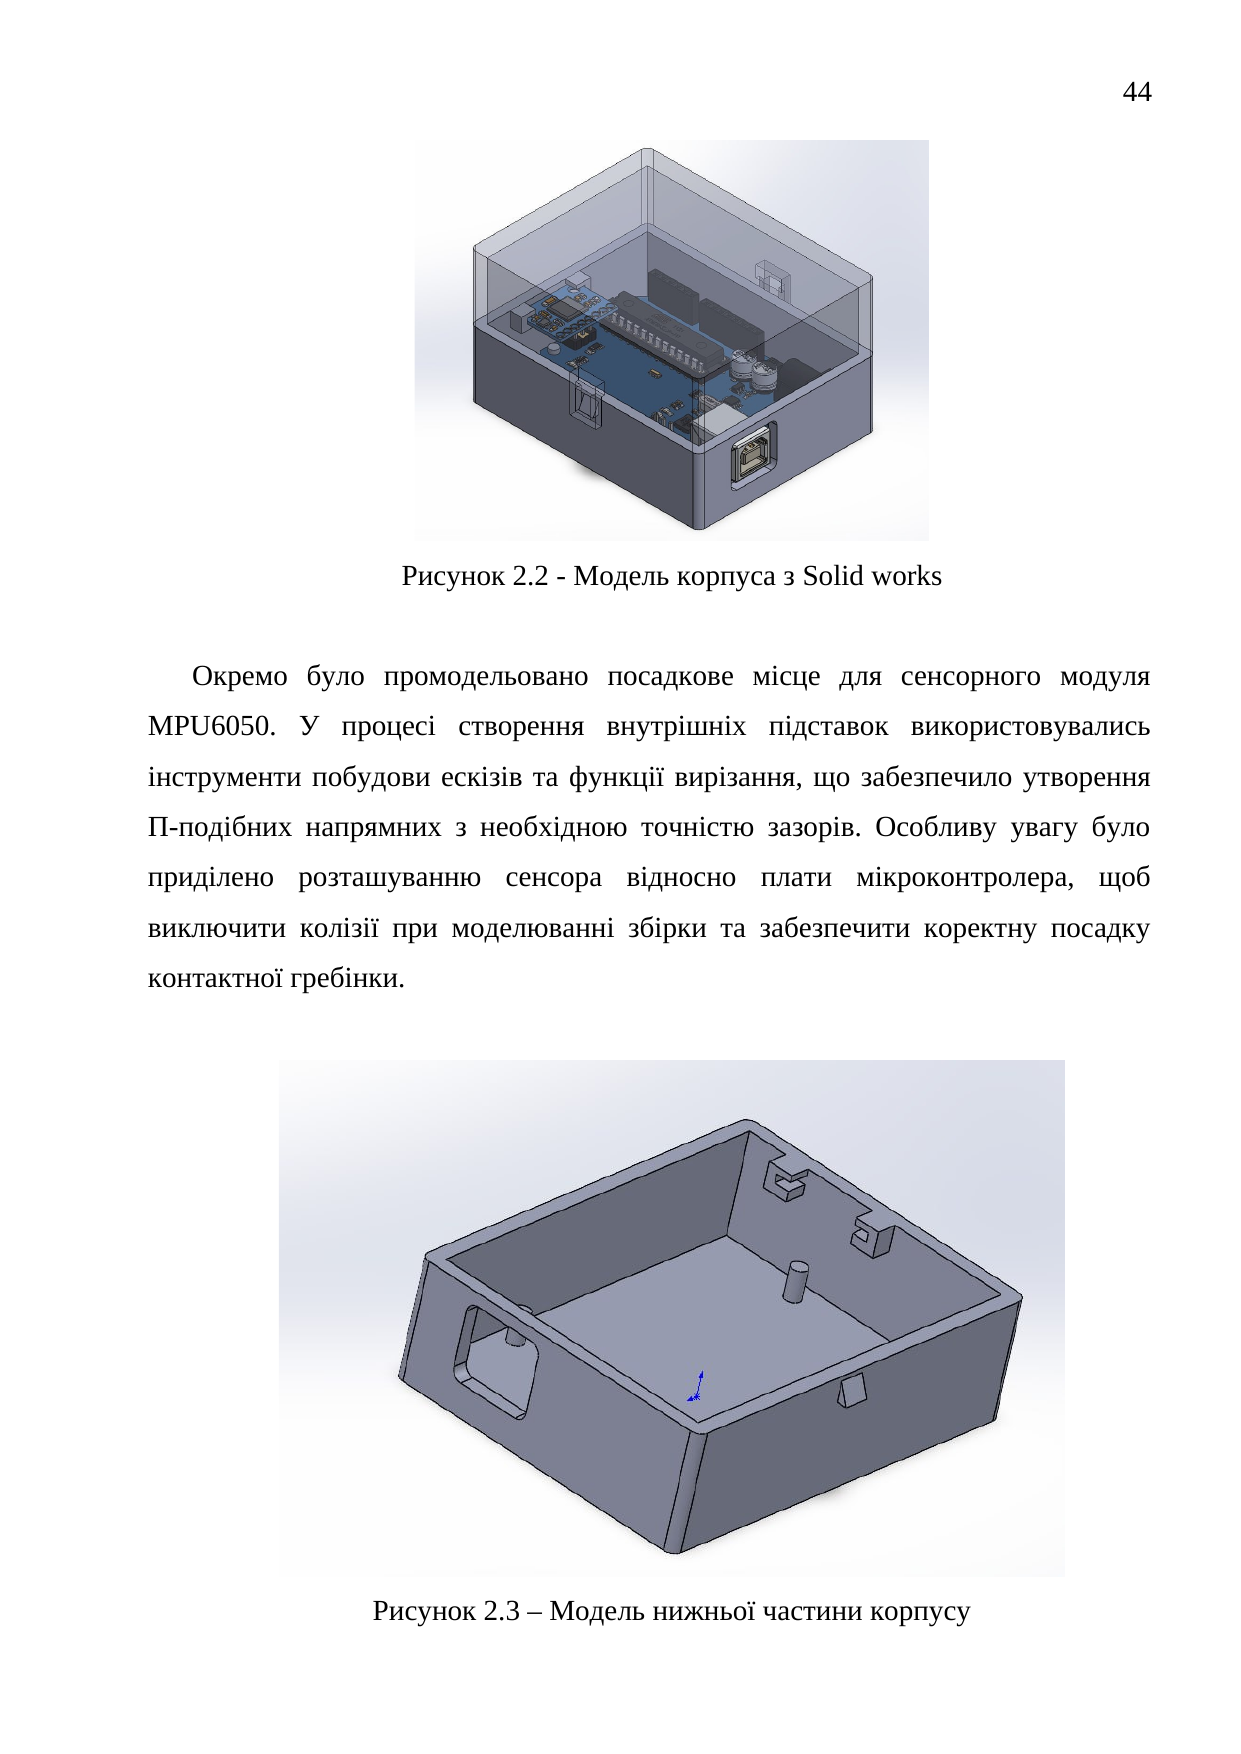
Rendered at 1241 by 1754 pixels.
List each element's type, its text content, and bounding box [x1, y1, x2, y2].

picture [278, 1060, 1065, 1577]
text Рисунок 2.2 - Модель корпуса з Solid works [148, 558, 1152, 591]
text Рисунок 2.3 – Модель нижньої частини корпусу [148, 1593, 1152, 1626]
text Окремо було промодельовано посадкове місце для сенсорного модуля MPU6050. У процесі створення внутрішніх підставок використовувались інструменти побудови ескізів та функції вирізання, що забезпечило утворення П-подібних напрямних з необхідною точністю зазорів. Особливу увагу було приділено розташуванню сенсора відносно плати мікроконтролера, щоб виключити колізії при моделюванні збірки та забезпечити коректну посадку контактної гребінки. [148, 658, 1152, 994]
picture [414, 140, 929, 541]
